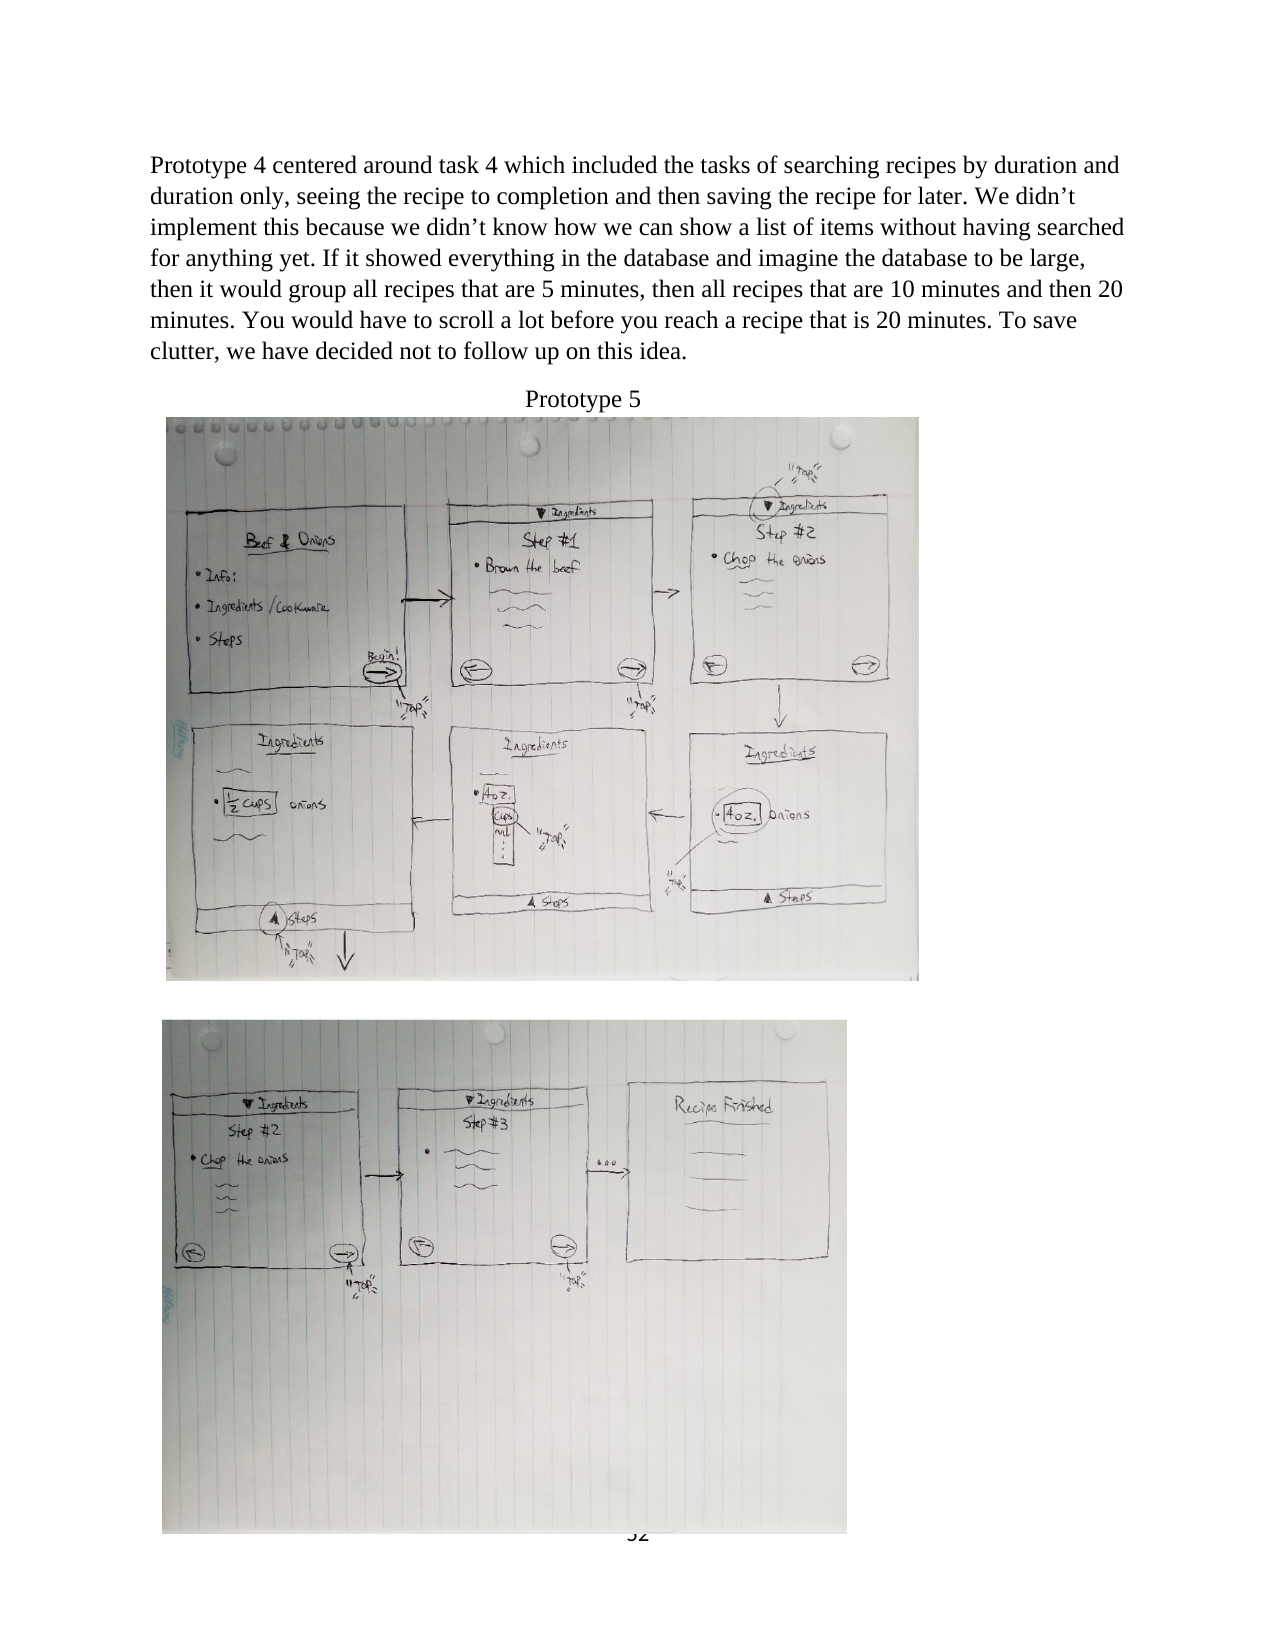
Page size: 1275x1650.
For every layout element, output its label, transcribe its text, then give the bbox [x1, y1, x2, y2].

text Prototype 4 centered around task 4 which included the tasks of searching recipes by duration and duration only, seeing the recipe to completion and then saving the recipe for later. We didn’t implement this because we didn’t know how we can show a list of items without having searched for anything yet. If it showed everything in the database and imagine the database to be large, then it would group all recipes that are 5 minutes, then all recipes that are 10 minutes and then 20 minutes. You would have to scroll a lot before you reach a recipe that is 20 minutes. To save clutter, we have decided not to follow up on this idea. [150, 150, 1125, 365]
picture [166, 417, 919, 981]
text Prototype 5 [242, 384, 1125, 413]
picture [162, 1020, 846, 1534]
